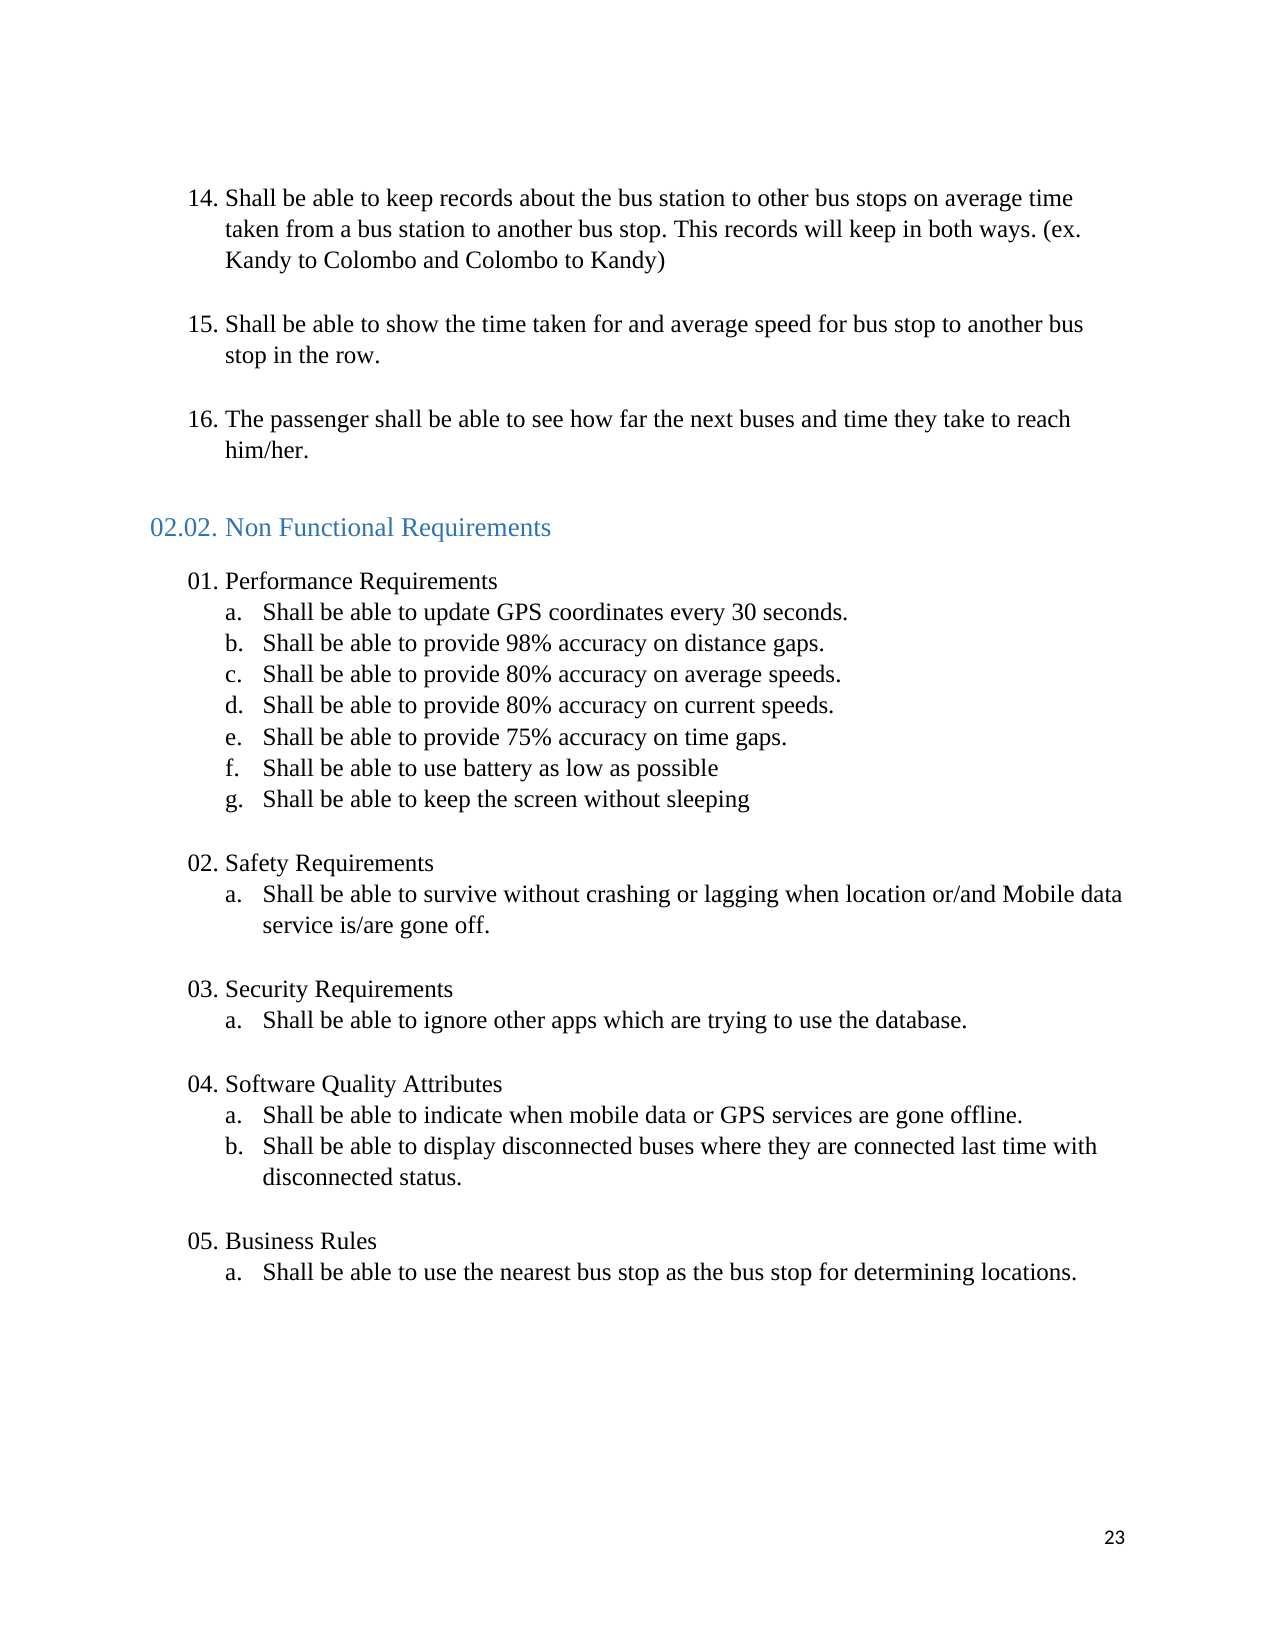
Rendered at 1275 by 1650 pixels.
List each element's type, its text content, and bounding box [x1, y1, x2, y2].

list Shall be able to keep records about the bus station to other bus stops on average time taken from a bus station to another bus stop. This records will keep in both ways. (ex. Kandy to Colombo and Colombo to Kandy) [187, 183, 1125, 274]
list Shall be able to display disconnected buses where they are connected last time with disconnected status. [225, 1131, 1125, 1191]
list Shall be able to show the time taken for and average speed for bus stop to another bus stop in the row. [187, 309, 1125, 369]
list Shall be able to provide 75% accuracy on time gaps. [225, 722, 1125, 750]
list Shall be able to ignore other apps which are trying to use the database. [225, 1005, 1125, 1034]
list Shall be able to provide 98% accuracy on distance gaps. [225, 628, 1125, 657]
list Business Rules [187, 1226, 1125, 1255]
list Safety Requirements [187, 848, 1125, 877]
list Shall be able to use battery as low as possible [225, 753, 1125, 781]
list Shall be able to provide 80% accuracy on average speeds. [225, 659, 1125, 688]
list Shall be able to use the nearest bus stop as the bus stop for determining locations. [225, 1257, 1125, 1286]
subtitle Non Functional Requirements [150, 511, 1125, 542]
list The passenger shall be able to see how far the next buses and time they take to reach him/her. [187, 404, 1125, 464]
list Performance Requirements [187, 566, 1125, 595]
list Software Quality Attributes [187, 1069, 1125, 1098]
list Shall be able to keep the screen without sleeping [225, 784, 1125, 812]
list Shall be able to indicate when mobile data or GPS services are gone offline. [225, 1100, 1125, 1129]
list Shall be able to update GPS coordinates every 30 seconds. [225, 597, 1125, 626]
list Shall be able to provide 80% accuracy on current speeds. [225, 691, 1125, 719]
list Shall be able to survive without crashing or lagging when location or/and Mobile data service is/are gone off. [225, 879, 1125, 939]
list Security Requirements [187, 974, 1125, 1003]
